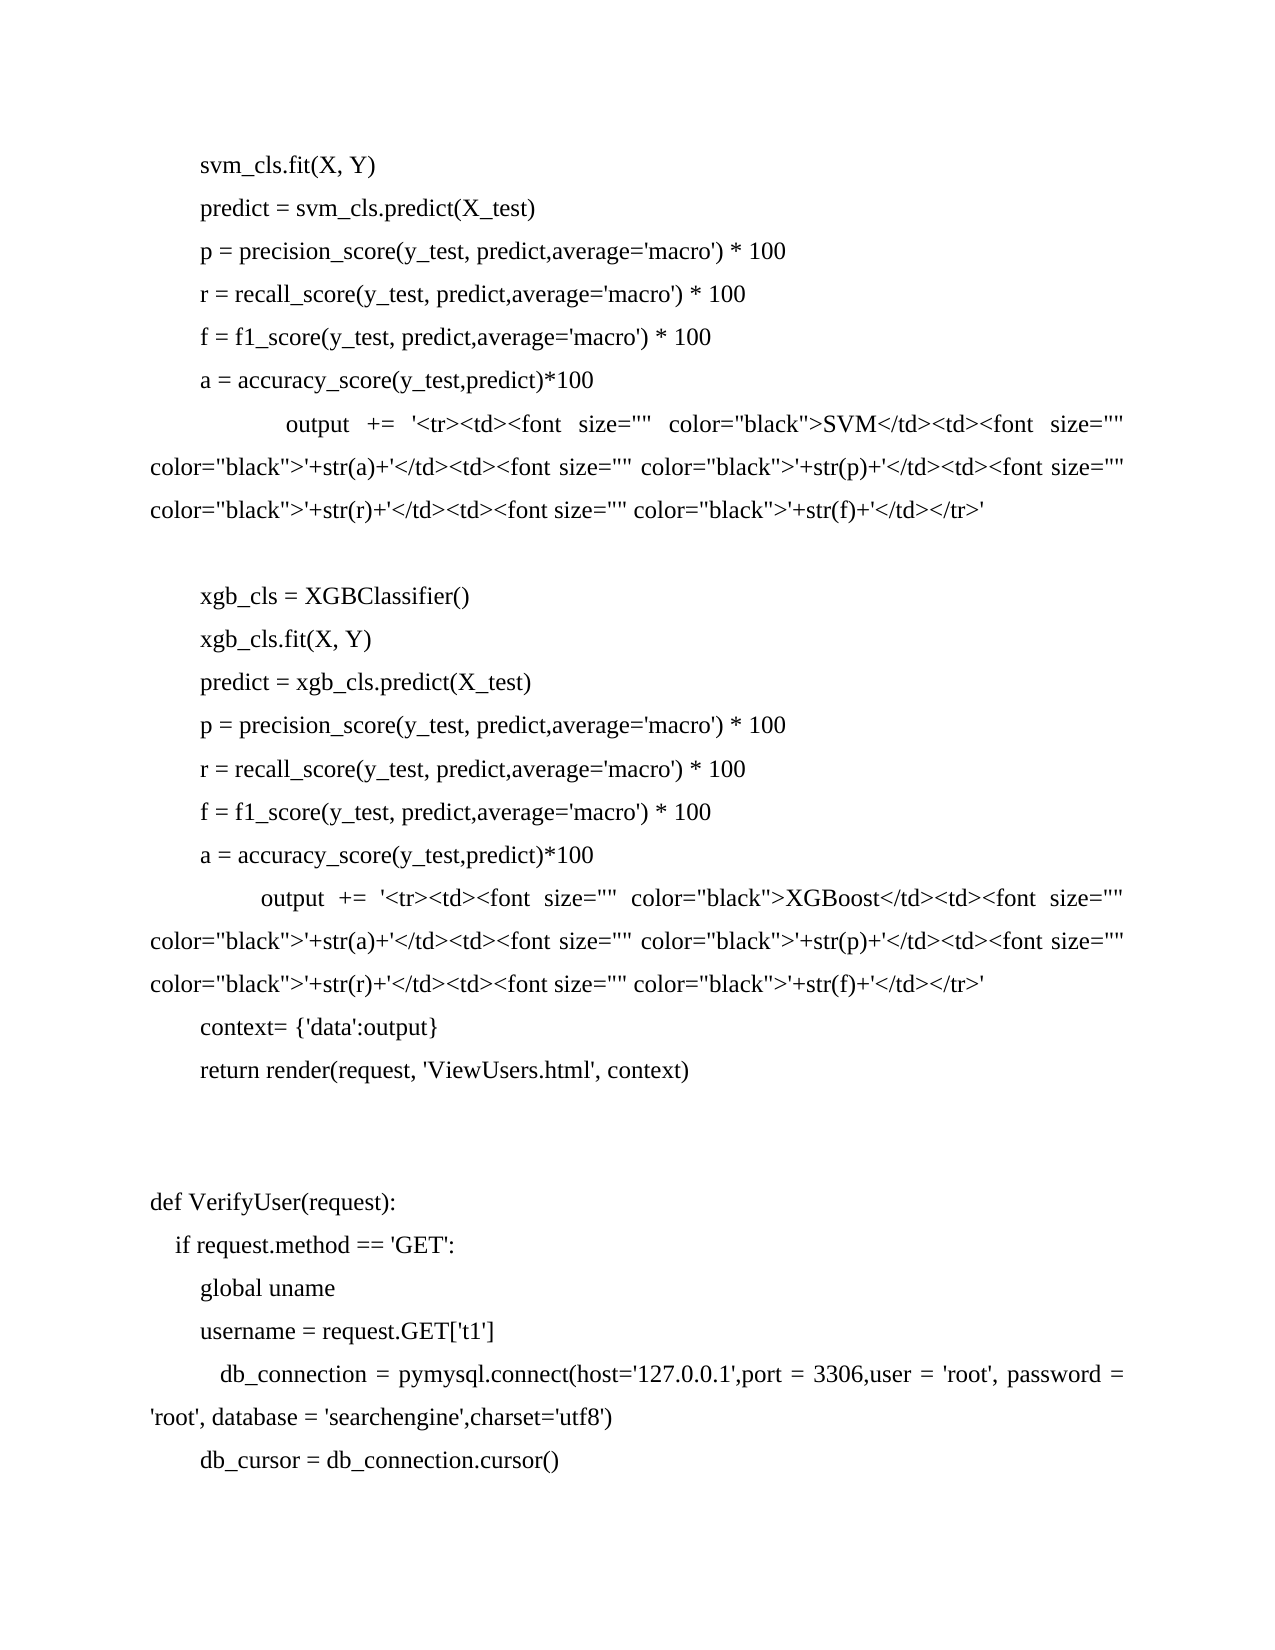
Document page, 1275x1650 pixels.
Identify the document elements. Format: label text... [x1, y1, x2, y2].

text username = request.GET['t1'] [150, 1316, 1125, 1345]
text r = recall_score(y_test, predict,average='macro') * 100 [150, 279, 1125, 308]
text f = f1_score(y_test, predict,average='macro') * 100 [150, 322, 1125, 351]
text xgb_cls = XGBClassifier() [150, 581, 1125, 610]
text db_cursor = db_connection.cursor() [150, 1445, 1125, 1474]
text def VerifyUser(request): [150, 1187, 1125, 1215]
text predict = xgb_cls.predict(X_test) [150, 667, 1125, 696]
text db_connection = pymysql.connect(host='127.0.0.1',port = 3306,user = 'root', password = 'root', database = 'searchengine',charset='utf8') [150, 1359, 1125, 1431]
text p = precision_score(y_test, predict,average='macro') * 100 [150, 236, 1125, 265]
text f = f1_score(y_test, predict,average='macro') * 100 [150, 797, 1125, 826]
text a = accuracy_score(y_test,predict)*100 [150, 840, 1125, 869]
text return render(request, 'ViewUsers.html', context) [150, 1056, 1125, 1084]
text p = precision_score(y_test, predict,average='macro') * 100 [150, 711, 1125, 739]
text output += '<tr><td><font size="" color="black">SVM</td><td><font size="" color="black">'+str(a)+'</td><td><font size="" color="black">'+str(p)+'</td><td><font size="" color="black">'+str(r)+'</td><td><font size="" color="black">'+str(f)+'</td></tr>' [150, 409, 1125, 524]
text output += '<tr><td><font size="" color="black">XGBoost</td><td><font size="" color="black">'+str(a)+'</td><td><font size="" color="black">'+str(p)+'</td><td><font size="" color="black">'+str(r)+'</td><td><font size="" color="black">'+str(f)+'</td></tr>' [150, 883, 1125, 998]
text r = recall_score(y_test, predict,average='macro') * 100 [150, 754, 1125, 782]
text svm_cls.fit(X, Y) [150, 150, 1125, 179]
text global uname [150, 1273, 1125, 1302]
text a = accuracy_score(y_test,predict)*100 [150, 366, 1125, 394]
text predict = svm_cls.predict(X_test) [150, 193, 1125, 222]
text xgb_cls.fit(X, Y) [150, 624, 1125, 653]
text context= {'data':output} [150, 1012, 1125, 1041]
text if request.method == 'GET': [150, 1230, 1125, 1258]
